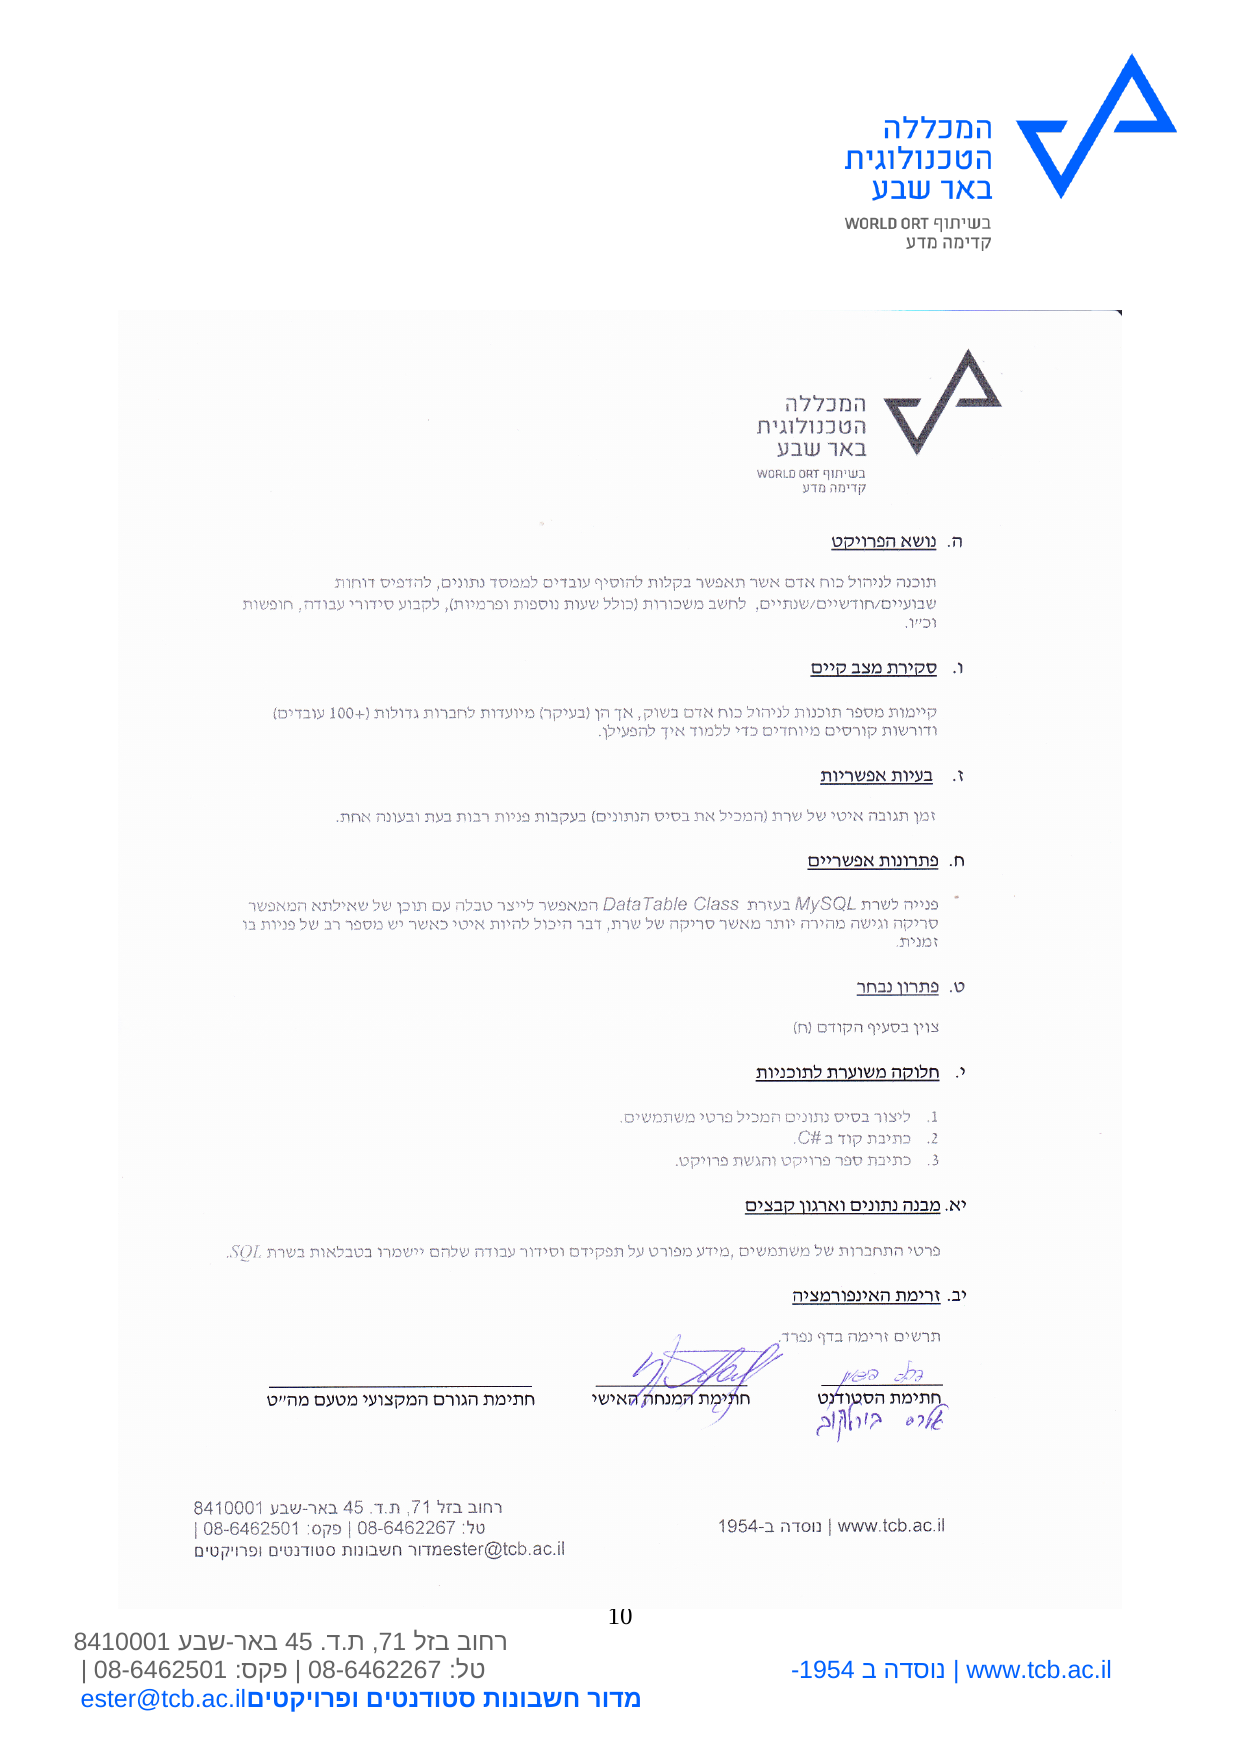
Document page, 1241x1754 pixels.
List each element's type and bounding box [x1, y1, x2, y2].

picture [118, 310, 1122, 1609]
picture [844, 53, 1177, 251]
